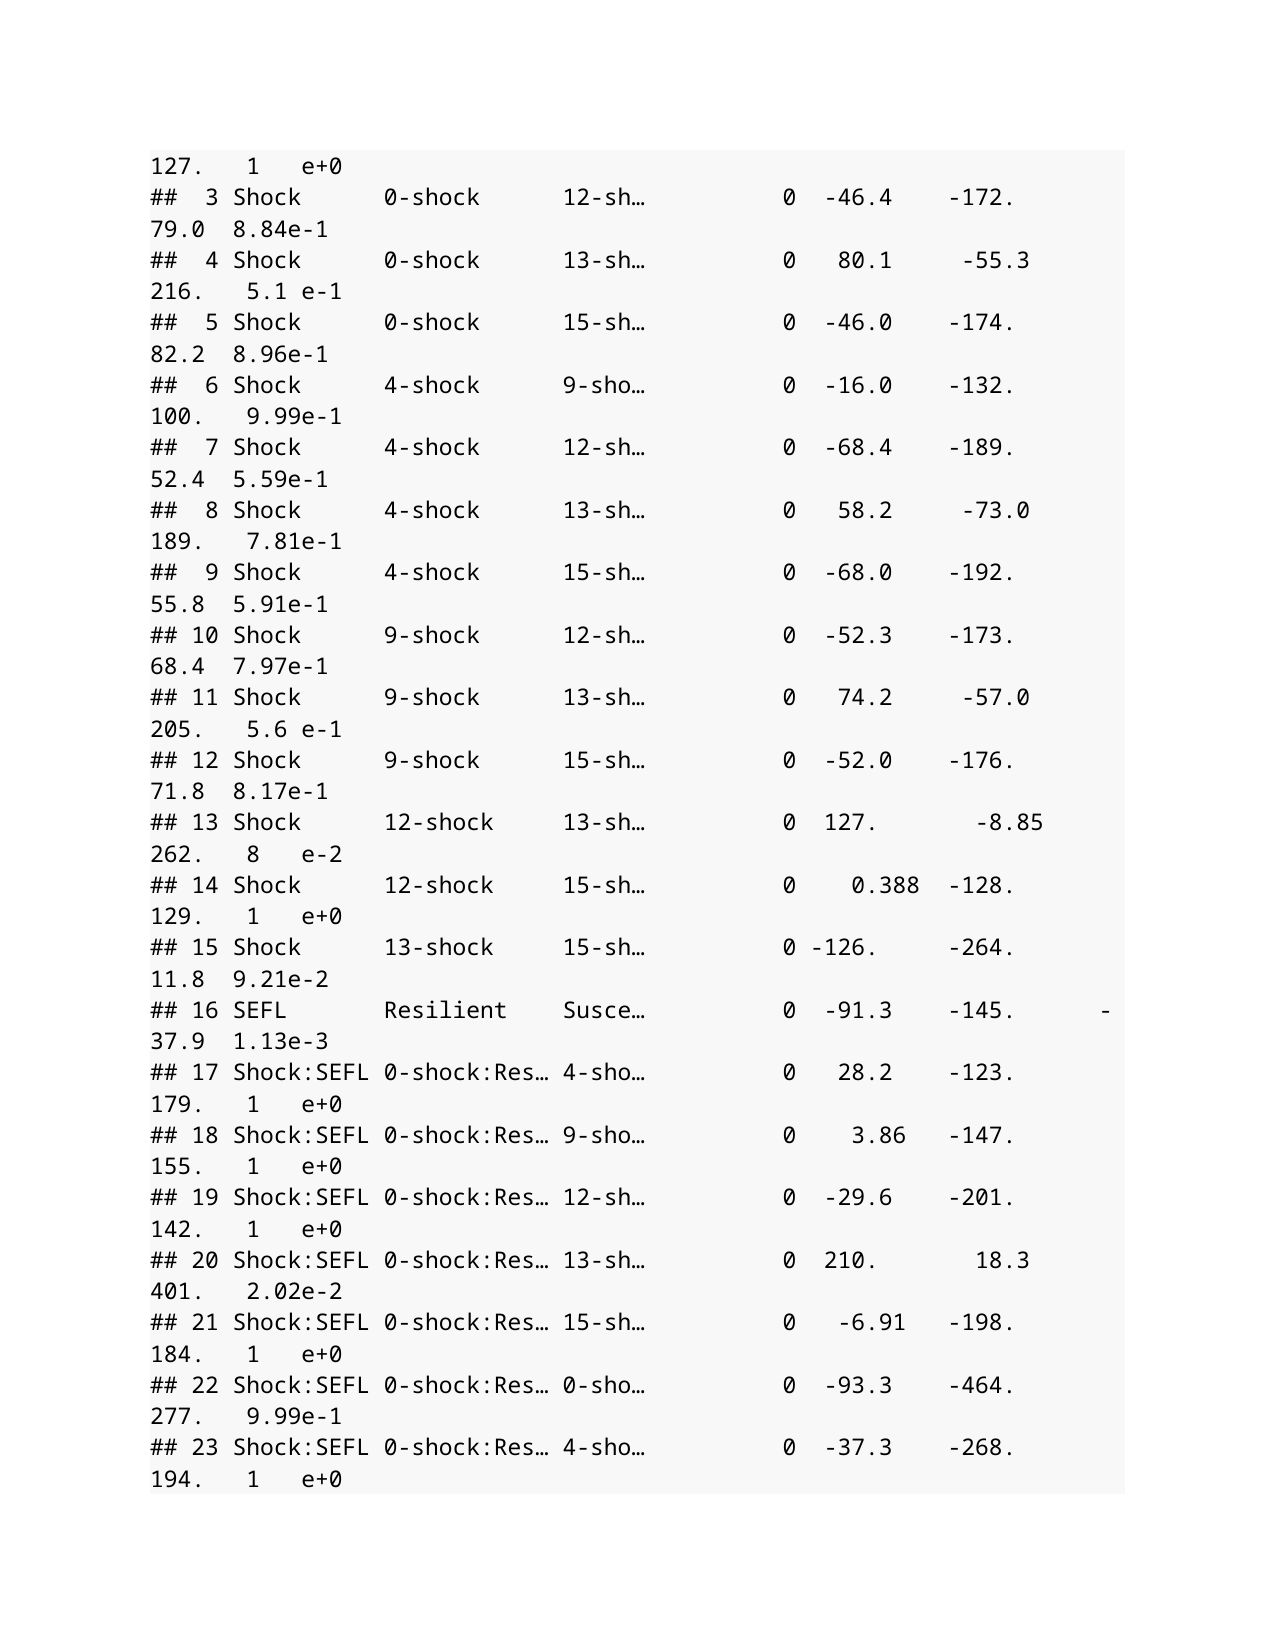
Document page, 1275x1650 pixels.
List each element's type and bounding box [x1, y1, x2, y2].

text [150, 150, 1125, 1494]
